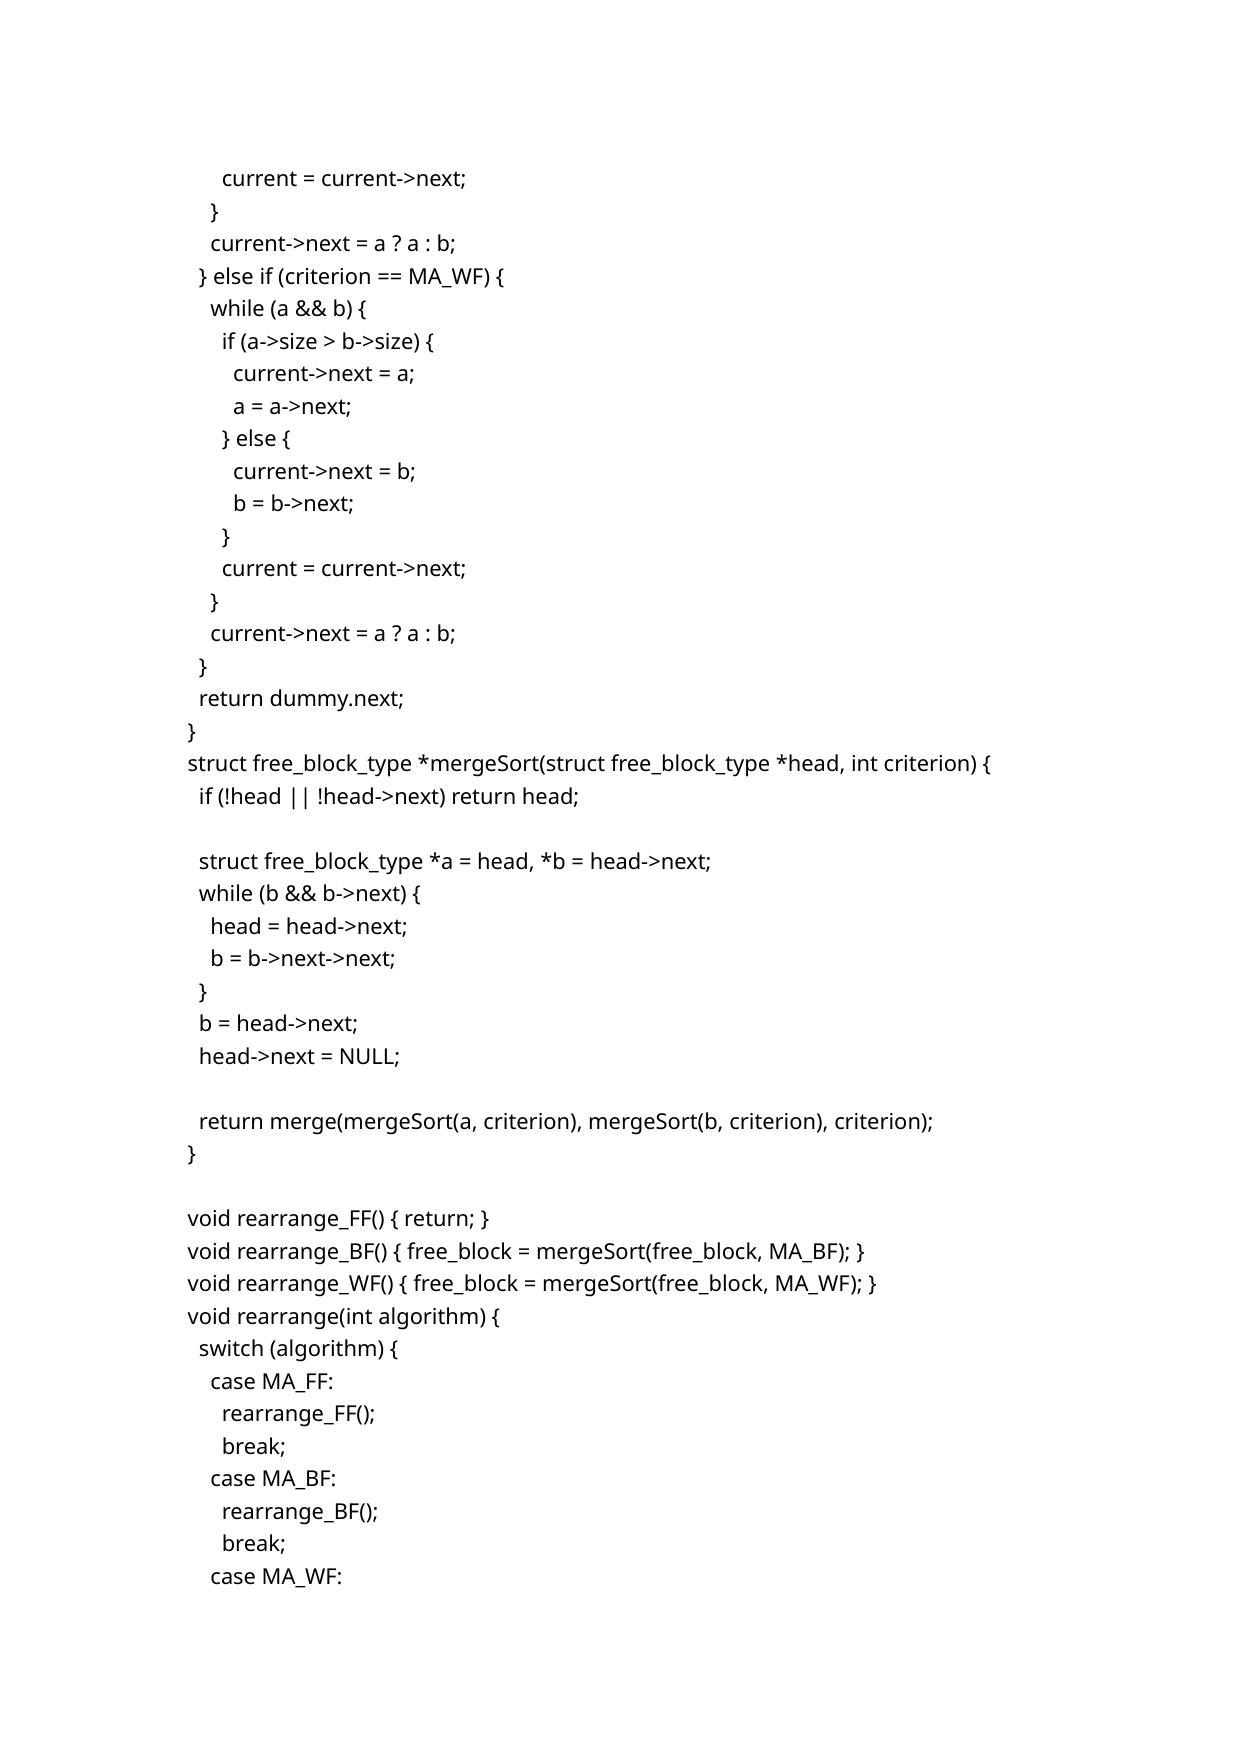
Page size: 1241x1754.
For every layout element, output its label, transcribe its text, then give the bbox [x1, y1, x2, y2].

text } [187, 584, 1053, 617]
text return dummy.next; [187, 682, 1053, 714]
text } else { [187, 422, 1053, 454]
text b = head->next; [187, 1007, 1053, 1039]
text break; [187, 1527, 1053, 1559]
text } [187, 1137, 1053, 1169]
text } [187, 714, 1053, 747]
text } [187, 519, 1053, 552]
text return merge(mergeSort(a, criterion), mergeSort(b, criterion), criterion); [187, 1104, 1053, 1137]
text a = a->next; [187, 389, 1053, 422]
text } else if (criterion == MA_WF) { [187, 259, 1053, 292]
text if (!head || !head->next) return head; [187, 779, 1053, 812]
text rearrange_FF(); [187, 1397, 1053, 1429]
text case MA_FF: [187, 1364, 1053, 1397]
text current = current->next; [187, 162, 1053, 194]
text } [187, 194, 1053, 227]
text b = b->next; [187, 487, 1053, 519]
text void rearrange_WF() { free_block = mergeSort(free_block, MA_WF); } [187, 1267, 1053, 1299]
text head = head->next; [187, 909, 1053, 942]
text while (b && b->next) { [187, 877, 1053, 909]
text void rearrange_BF() { free_block = mergeSort(free_block, MA_BF); } [187, 1234, 1053, 1267]
text struct free_block_type *a = head, *b = head->next; [187, 844, 1053, 877]
text current->next = a ? a : b; [187, 617, 1053, 649]
text } [187, 649, 1053, 682]
text } [187, 974, 1053, 1007]
text if (a->size > b->size) { [187, 324, 1053, 357]
text b = b->next->next; [187, 942, 1053, 974]
text current->next = b; [187, 454, 1053, 487]
text current = current->next; [187, 552, 1053, 584]
text rearrange_BF(); [187, 1494, 1053, 1527]
text current->next = a; [187, 357, 1053, 389]
text struct free_block_type *mergeSort(struct free_block_type *head, int criterion) { [187, 747, 1053, 779]
text case MA_WF: [187, 1559, 1053, 1592]
text switch (algorithm) { [187, 1332, 1053, 1364]
text while (a && b) { [187, 292, 1053, 324]
text case MA_BF: [187, 1462, 1053, 1494]
text current->next = a ? a : b; [187, 227, 1053, 259]
text break; [187, 1429, 1053, 1462]
text void rearrange_FF() { return; } [187, 1202, 1053, 1234]
text void rearrange(int algorithm) { [187, 1299, 1053, 1332]
text head->next = NULL; [187, 1039, 1053, 1072]
